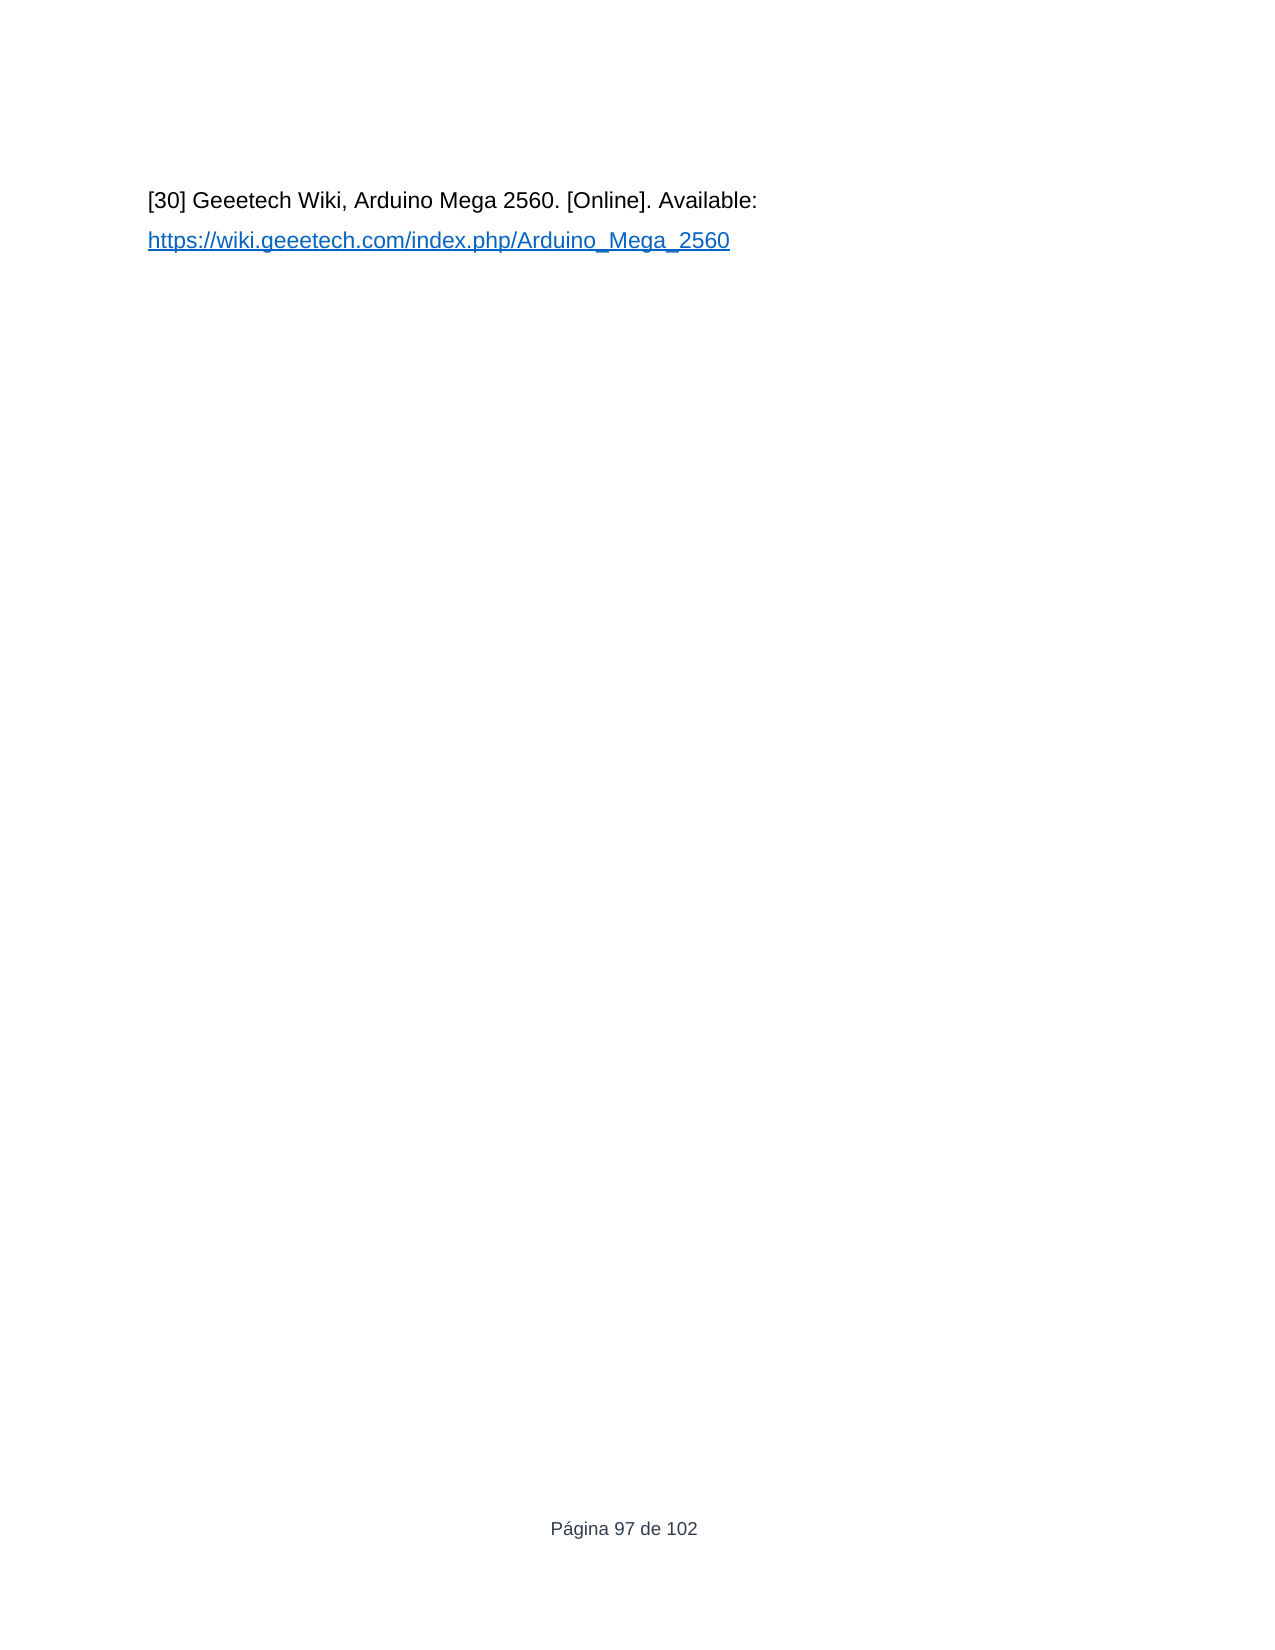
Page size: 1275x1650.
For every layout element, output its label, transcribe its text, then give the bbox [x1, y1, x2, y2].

text [30] Geeetech Wiki, Arduino Mega 2560. [Online]. Available: [148, 187, 1127, 213]
text https://wiki.geeetech.com/index.php/Arduino_Mega_2560 [148, 227, 1127, 253]
